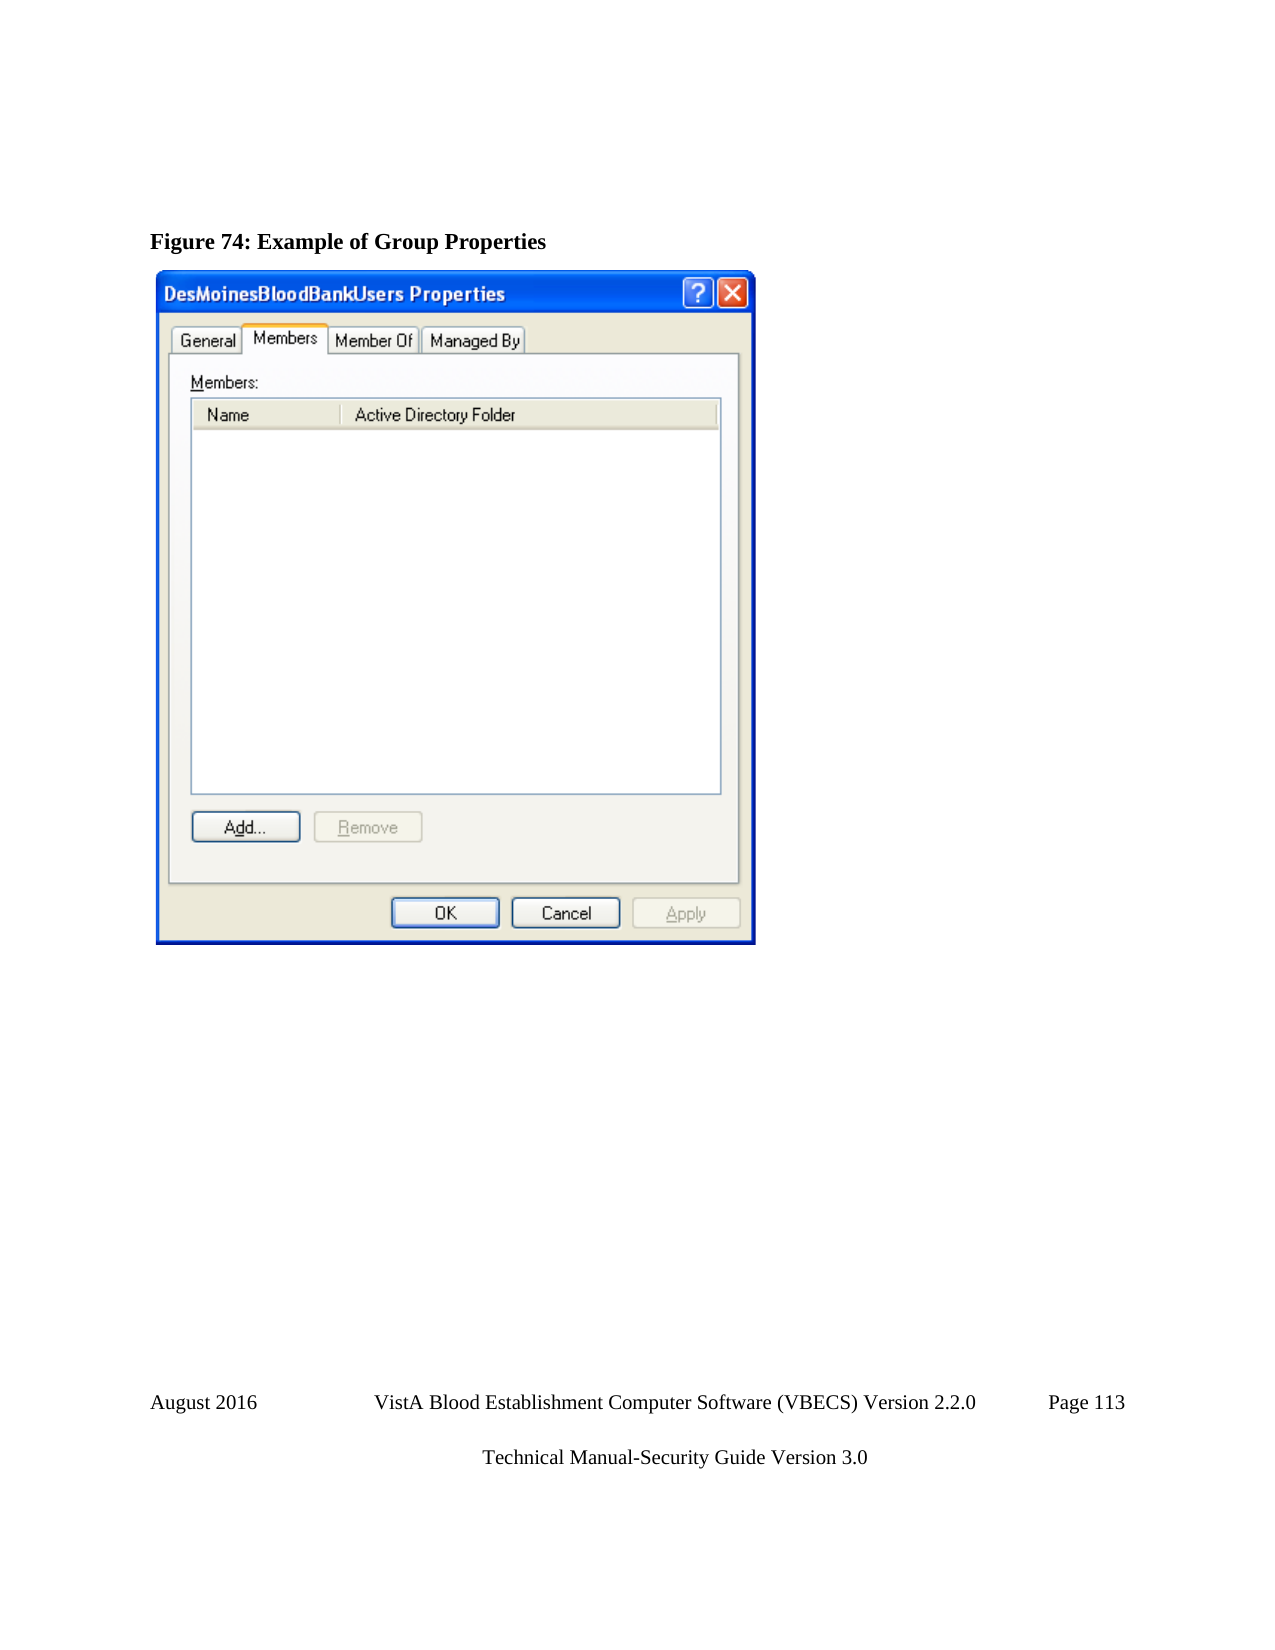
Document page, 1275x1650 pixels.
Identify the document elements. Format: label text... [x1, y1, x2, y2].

text Figure 74: Example of Group Properties [150, 228, 1125, 254]
picture [155, 270, 756, 945]
